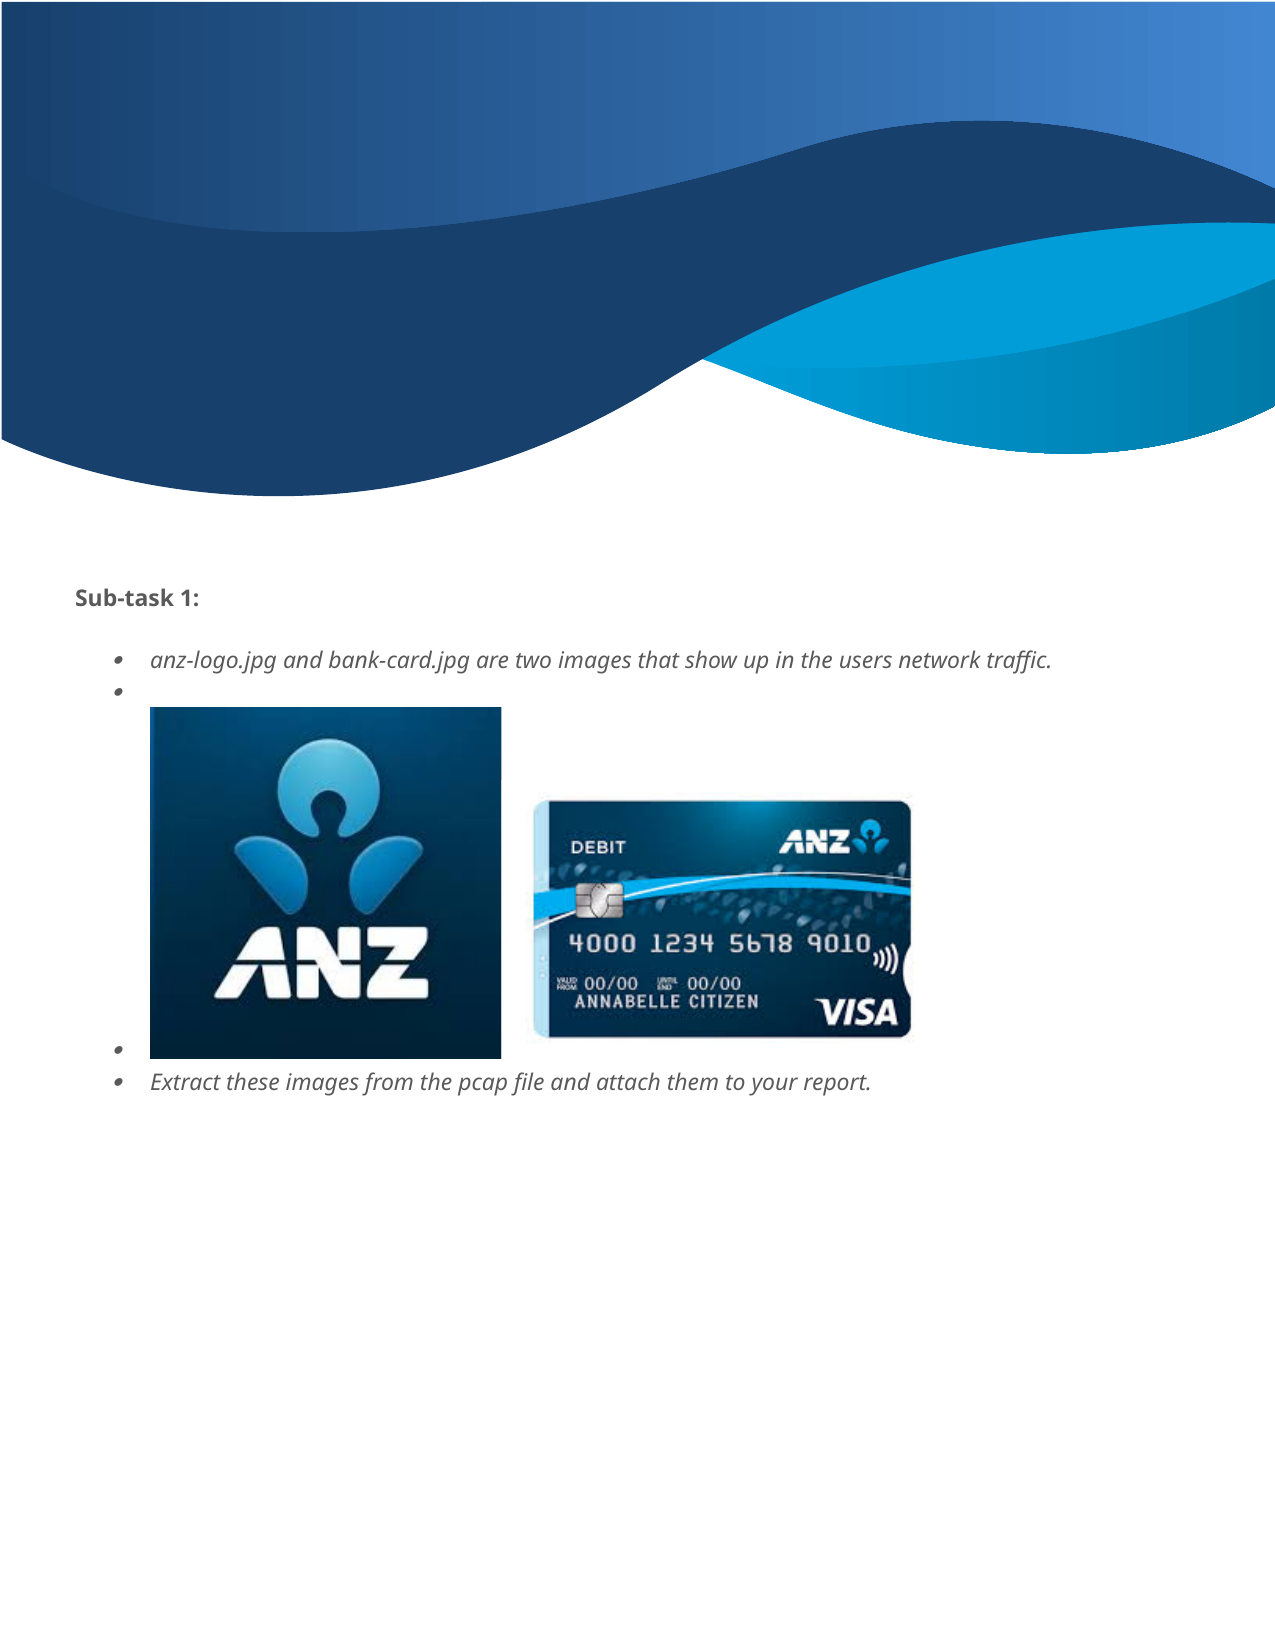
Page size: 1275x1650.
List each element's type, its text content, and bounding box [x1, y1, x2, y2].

list Extract these images from the pcap file and attach them to your report. [112, 1066, 1200, 1097]
list anz-logo.jpg and bank-card.jpg are two images that show up in the users network traffic. [112, 644, 1200, 676]
text Sub-task 1: [75, 582, 1200, 613]
picture [150, 707, 944, 1059]
